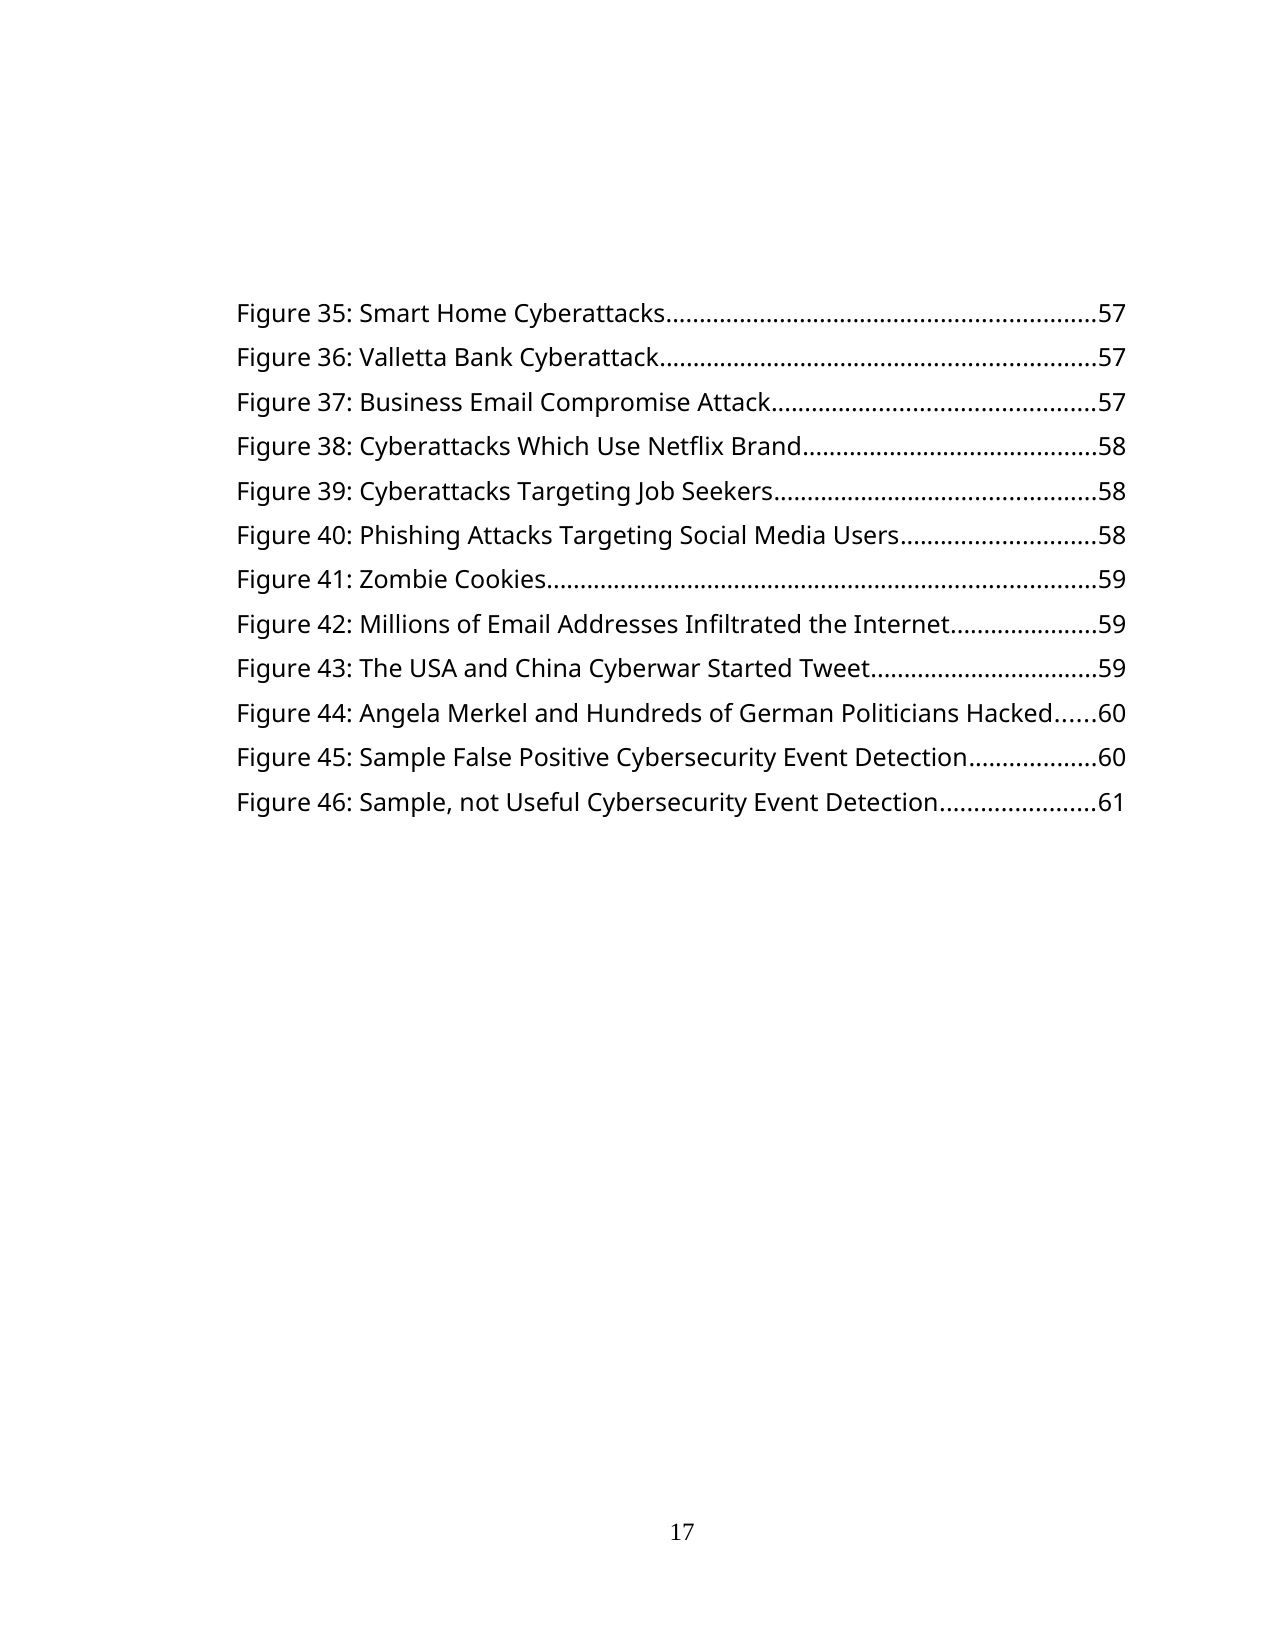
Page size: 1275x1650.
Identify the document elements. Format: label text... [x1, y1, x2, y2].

text Figure 36: Valletta Bank Cyberattack 57 [236, 340, 1127, 374]
text Figure 44: Angela Merkel and Hundreds of German Politicians Hacked 60 [236, 696, 1127, 730]
text Figure 40: Phishing Attacks Targeting Social Media Users 58 [236, 518, 1127, 552]
text Figure 46: Sample, not Useful Cybersecurity Event Detection 61 [236, 784, 1127, 819]
text Figure 41: Zombie Cookies 59 [236, 562, 1127, 596]
text Figure 39: Cyberattacks Targeting Job Seekers 58 [236, 473, 1127, 507]
text Figure 42: Millions of Email Addresses Infiltrated the Internet 59 [236, 607, 1127, 641]
text Figure 35: Smart Home Cyberattacks 57 [236, 295, 1127, 329]
text Figure 45: Sample False Positive Cybersecurity Event Detection 60 [236, 740, 1127, 774]
text Figure 37: Business Email Compromise Attack 57 [236, 384, 1127, 418]
text Figure 38: Cyberattacks Which Use Netflix Brand 58 [236, 429, 1127, 463]
text Figure 43: The USA and China Cyberwar Started Tweet 59 [236, 651, 1127, 685]
